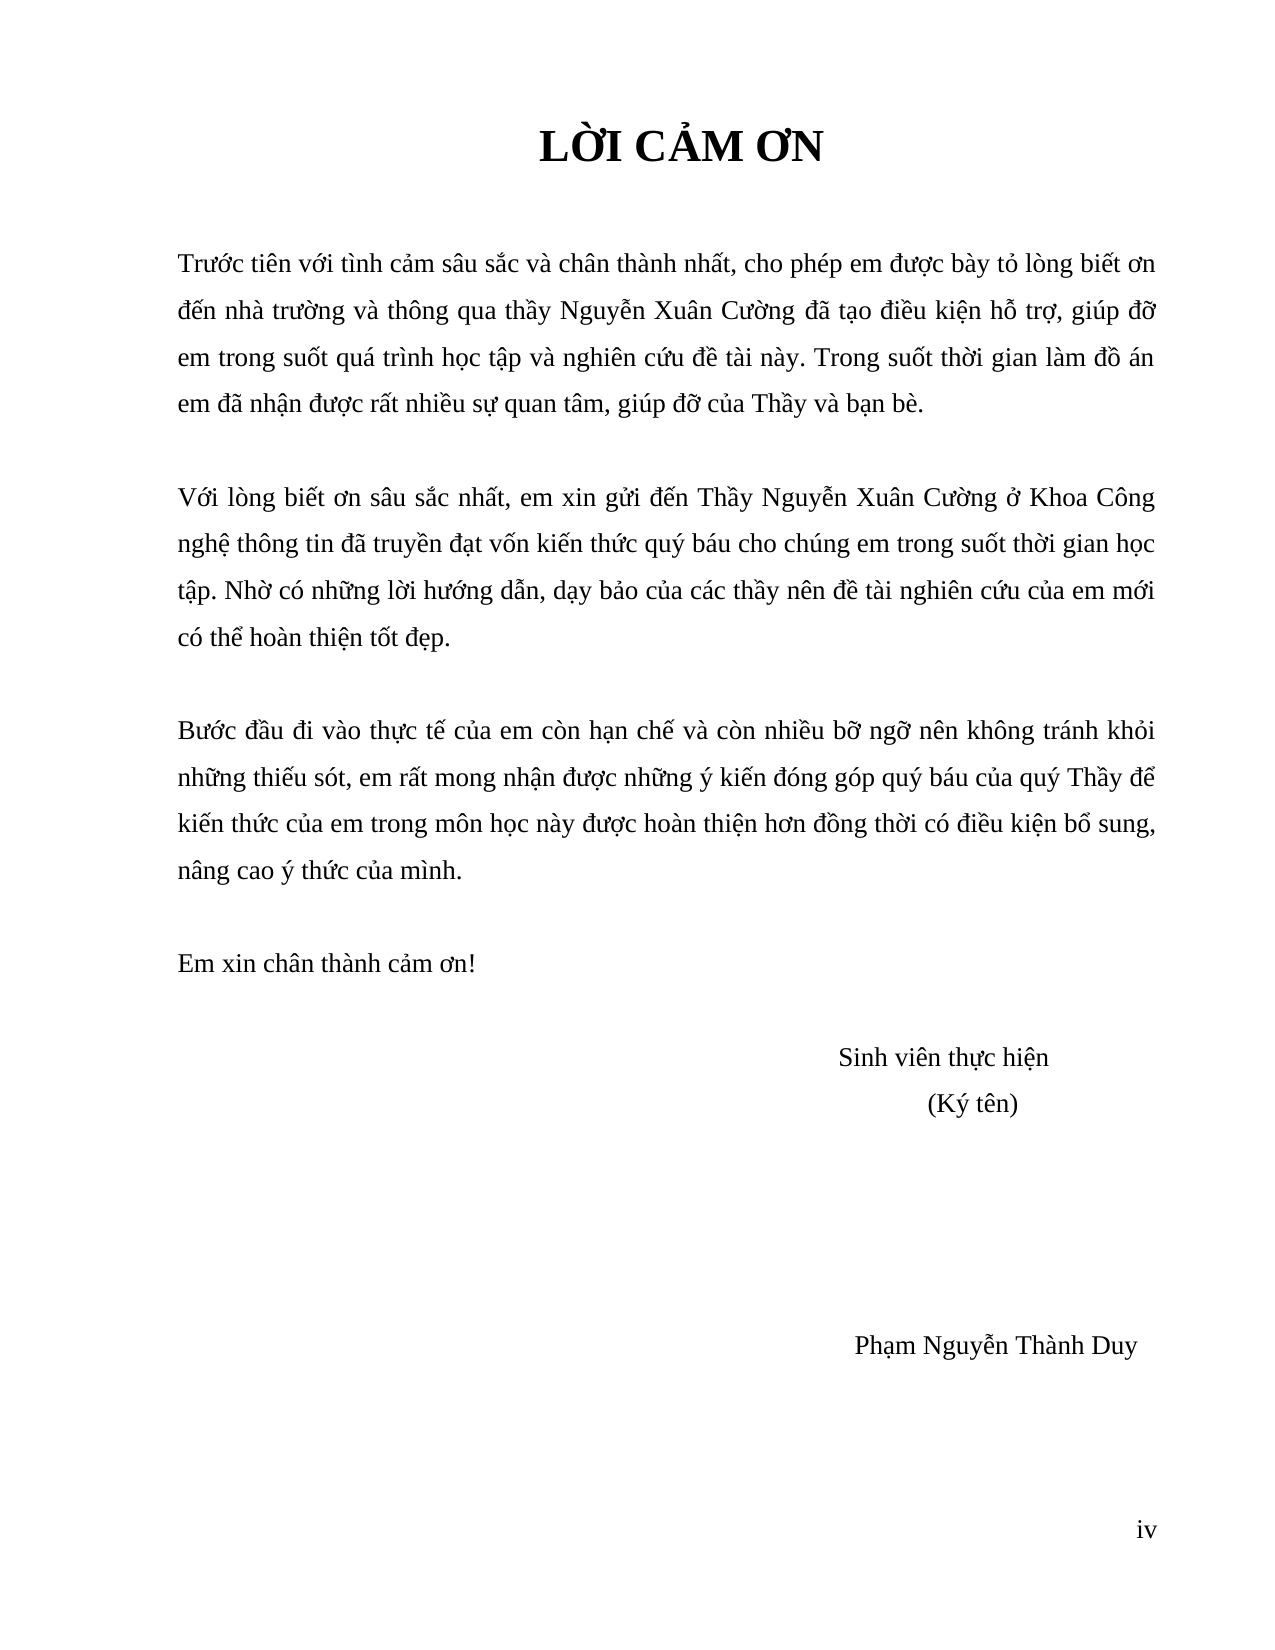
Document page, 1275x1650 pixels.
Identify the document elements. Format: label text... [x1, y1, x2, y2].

text Phạm Nguyễn Thành Duy [177, 1329, 1157, 1360]
text Với lòng biết ơn sâu sắc nhất, em xin gửi đến Thầy Nguyễn Xuân Cường ở Khoa Công nghệ thông tin đã truyền đạt vốn kiến thức quý báu cho chúng em trong suốt thời gian học tập. Nhờ có những lời hướng dẫn, dạy bảo của các thầy nên đề tài nghiên cứu của em mới có thể hoàn thiện tốt đẹp. [177, 481, 1157, 652]
text (Ký tên) [177, 1087, 1157, 1119]
text Trước tiên với tình cảm sâu sắc và chân thành nhất, cho phép em được bày tỏ lòng biết ơn đến nhà trường và thông qua thầy Nguyễn Xuân Cường đã tạo điều kiện hỗ trợ, giúp đỡ em trong suốt quá trình học tập và nghiên cứu đề tài này. Trong suốt thời gian làm đồ án em đã nhận được rất nhiều sự quan tâm, giúp đỡ của Thầy và bạn bè. [177, 247, 1157, 419]
text Sinh viên thực hiện [177, 1041, 1157, 1072]
text Bước đầu đi vào thực tế của em còn hạn chế và còn nhiều bỡ ngỡ nên không tránh khỏi những thiếu sót, em rất mong nhận được những ý kiến đóng góp quý báu của quý Thầy để kiến thức của em trong môn học này được hoàn thiện hơn đồng thời có điều kiện bổ sung, nâng cao ý thức của mình. [177, 714, 1157, 885]
text LỜI CẢM ƠN [177, 118, 1157, 171]
text Em xin chân thành cảm ơn! [177, 947, 1157, 979]
